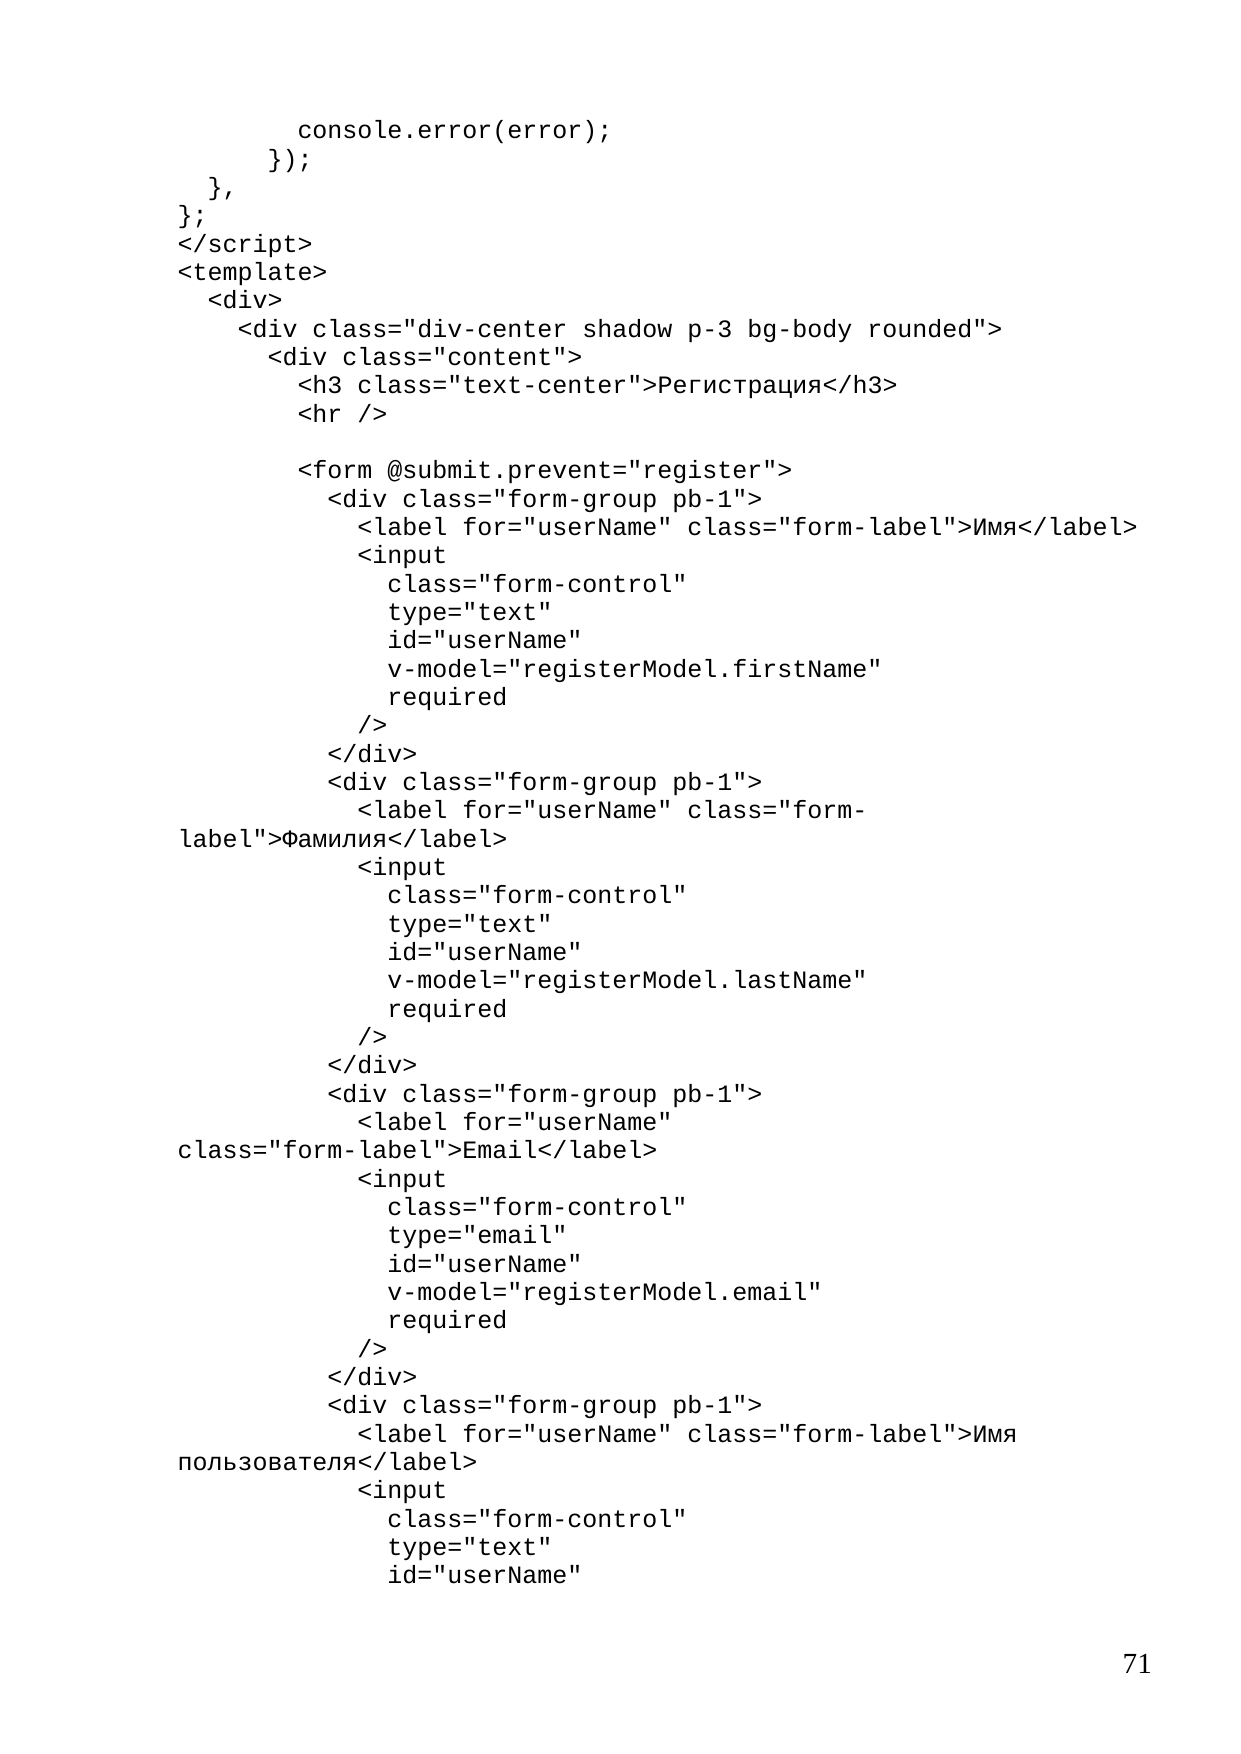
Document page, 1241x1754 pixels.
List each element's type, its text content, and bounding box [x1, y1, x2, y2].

text }); [177, 146, 1152, 175]
text <div class="form-group pb-1"> [177, 770, 1152, 798]
text </div> [177, 1053, 1152, 1081]
text <label for="userName" class="form-label">Фамилия</label> [177, 798, 1152, 855]
text /> [177, 1336, 1152, 1365]
text v-model="registerModel.email" [177, 1280, 1152, 1308]
text <input [177, 543, 1152, 571]
text </script> [177, 231, 1152, 260]
text type="email" [177, 1223, 1152, 1251]
text <h3 class="text-center">Регистрация</h3> [177, 373, 1152, 401]
text /> [177, 1025, 1152, 1053]
text <input [177, 855, 1152, 883]
text <div class="form-group pb-1"> [177, 486, 1152, 515]
text </div> [177, 741, 1152, 770]
text id="userName" [177, 1563, 1152, 1591]
text id="userName" [177, 628, 1152, 656]
text required [177, 996, 1152, 1025]
text <label for="userName" class="form-label">Имя</label> [177, 515, 1152, 543]
text <form @submit.prevent="register"> [177, 458, 1152, 486]
text <div class="content"> [177, 345, 1152, 373]
text class="form-control" [177, 1506, 1152, 1535]
text id="userName" [177, 940, 1152, 968]
text console.error(error); [177, 118, 1152, 146]
text <div class="div-center shadow p-3 bg-body rounded"> [177, 316, 1152, 345]
text <hr /> [177, 401, 1152, 430]
text /> [177, 713, 1152, 741]
text <template> [177, 260, 1152, 288]
text type="text" [177, 911, 1152, 940]
text v-model="registerModel.firstName" [177, 656, 1152, 685]
text type="text" [177, 600, 1152, 628]
text id="userName" [177, 1251, 1152, 1280]
text <div> [177, 288, 1152, 316]
text v-model="registerModel.lastName" [177, 968, 1152, 996]
text <input [177, 1478, 1152, 1506]
text type="text" [177, 1535, 1152, 1563]
text <label for="userName" class="form-label">Email</label> [177, 1110, 1152, 1166]
text <div class="form-group pb-1"> [177, 1393, 1152, 1421]
text class="form-control" [177, 1195, 1152, 1223]
text required [177, 685, 1152, 713]
text </div> [177, 1365, 1152, 1393]
text class="form-control" [177, 883, 1152, 911]
text }, [177, 175, 1152, 203]
text required [177, 1308, 1152, 1336]
text }; [177, 203, 1152, 231]
text <input [177, 1166, 1152, 1195]
text <div class="form-group pb-1"> [177, 1081, 1152, 1110]
text class="form-control" [177, 571, 1152, 600]
text <label for="userName" class="form-label">Имя пользователя</label> [177, 1421, 1152, 1478]
